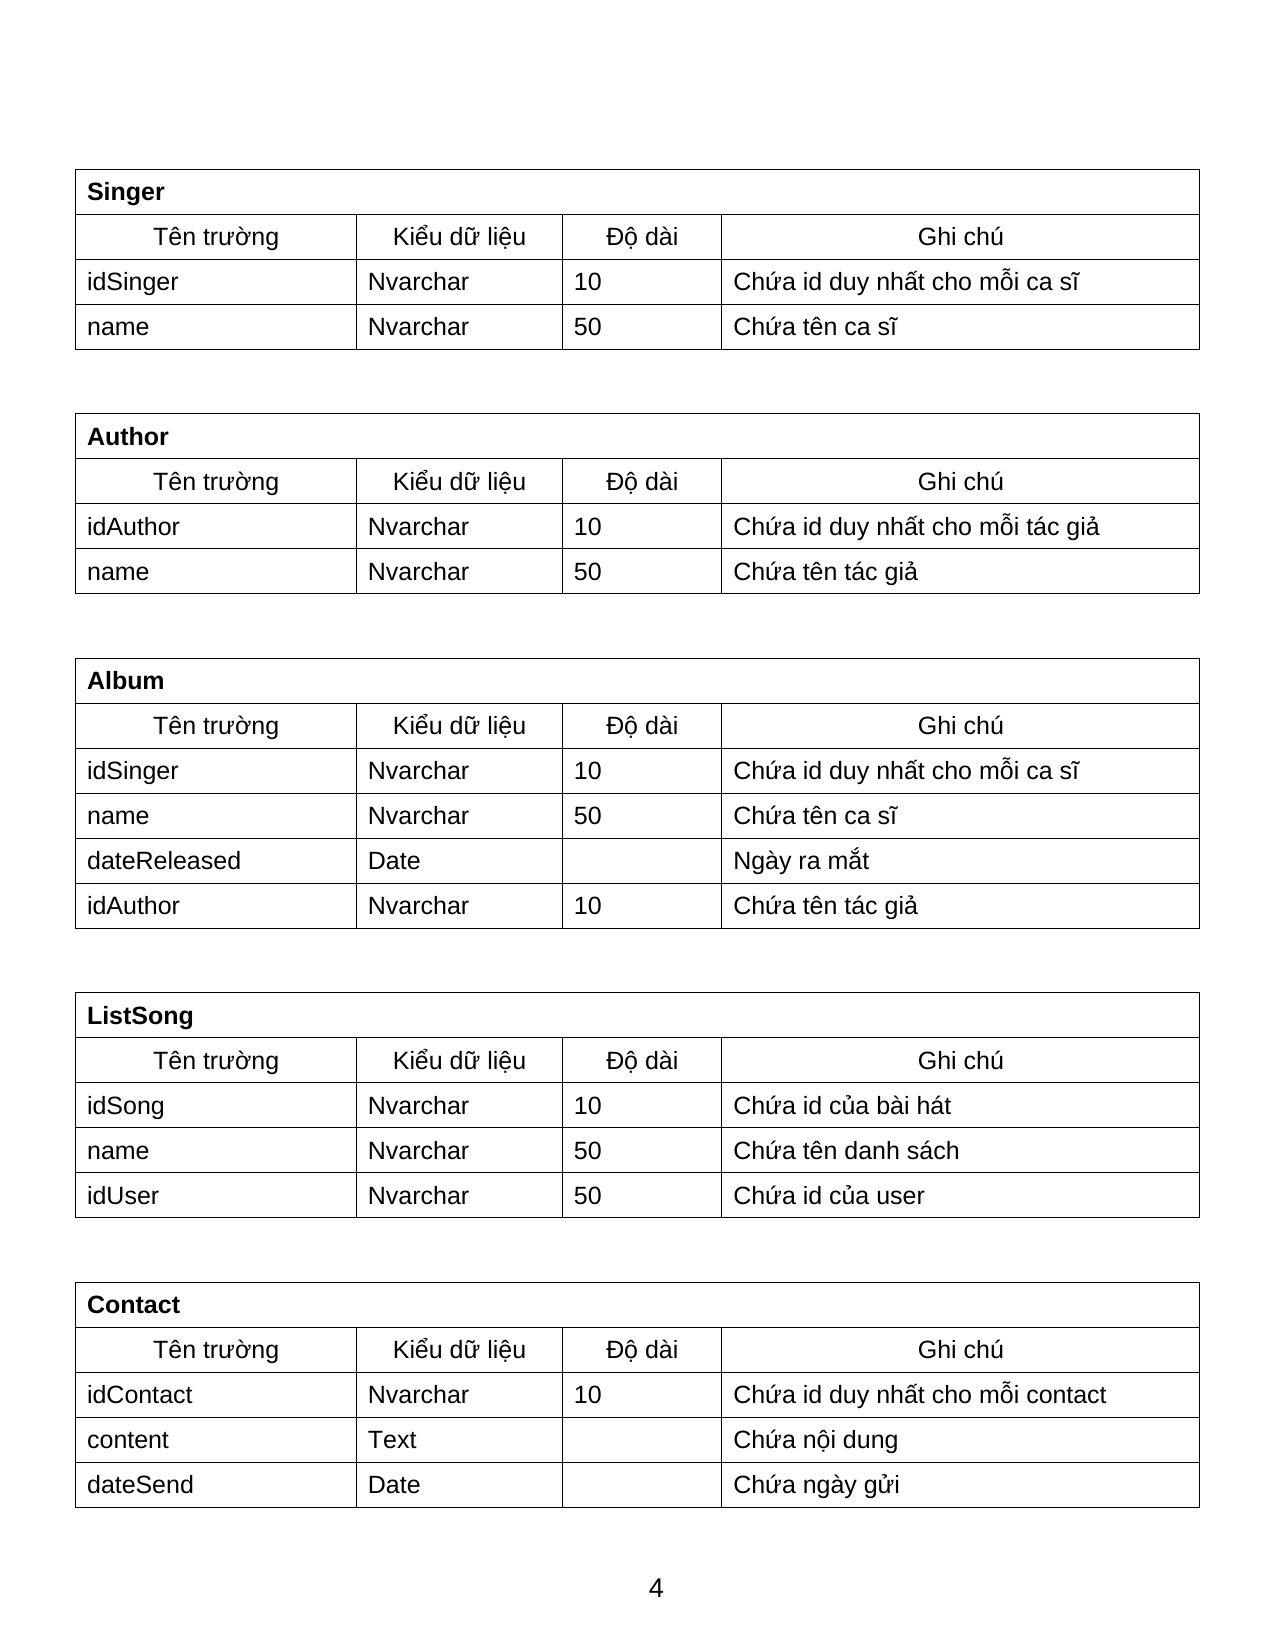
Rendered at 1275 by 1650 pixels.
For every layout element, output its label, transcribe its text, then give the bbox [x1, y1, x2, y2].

table_cell name [76, 549, 356, 593]
table_cell 10 [563, 884, 721, 928]
table_cell Độ dài [563, 1038, 721, 1082]
table_header Album [76, 659, 1199, 703]
table_cell idSinger [76, 749, 356, 793]
table_cell Chứa ngày gửi [722, 1463, 1199, 1507]
table_cell idAuthor [76, 504, 356, 548]
table_header ListSong [76, 993, 1199, 1037]
table_cell Ghi chú [722, 215, 1199, 258]
table_cell 50 [563, 549, 721, 593]
table_cell Kiểu dữ liệu [357, 215, 562, 258]
table_cell Nvarchar [357, 260, 562, 303]
table_cell Chứa id duy nhất cho mỗi ca sĩ [722, 749, 1199, 793]
table_cell Chứa tên tác giả [722, 884, 1199, 928]
table_cell idAuthor [76, 884, 356, 928]
table_cell Chứa nội dung [722, 1418, 1199, 1462]
table_cell name [76, 794, 356, 838]
table_cell Tên trường [76, 1328, 356, 1372]
table_cell idSinger [76, 260, 356, 303]
table_cell idSong [76, 1083, 356, 1127]
table_header Singer [76, 170, 1199, 213]
table_cell idContact [76, 1373, 356, 1417]
table_cell idUser [76, 1173, 356, 1217]
table_cell 10 [563, 749, 721, 793]
table_cell Ghi chú [722, 459, 1199, 503]
table_cell Chứa tên tác giả [722, 549, 1199, 593]
table_cell 10 [563, 1373, 721, 1417]
table_cell Chứa id duy nhất cho mỗi contact [722, 1373, 1199, 1417]
table_cell Nvarchar [357, 1173, 562, 1217]
table_cell Kiểu dữ liệu [357, 1328, 562, 1372]
table_header Contact [76, 1283, 1199, 1327]
table_cell name [76, 1128, 356, 1172]
table_cell Chứa id duy nhất cho mỗi ca sĩ [722, 260, 1199, 303]
table_cell Nvarchar [357, 549, 562, 593]
table_cell 10 [563, 1083, 721, 1127]
table_cell Kiểu dữ liệu [357, 1038, 562, 1082]
table_cell Text [357, 1418, 562, 1462]
table_cell Ghi chú [722, 704, 1199, 748]
table_cell Kiểu dữ liệu [357, 459, 562, 503]
table_cell Date [357, 1463, 562, 1507]
table_cell Kiểu dữ liệu [357, 704, 562, 748]
table_cell Nvarchar [357, 1083, 562, 1127]
table_cell Nvarchar [357, 794, 562, 838]
table_cell name [76, 305, 356, 348]
table_cell dateReleased [76, 839, 356, 883]
table_cell Tên trường [76, 1038, 356, 1082]
table_cell Chứa tên ca sĩ [722, 794, 1199, 838]
table_cell 50 [563, 794, 721, 838]
table_cell Chứa id của bài hát [722, 1083, 1199, 1127]
table_cell Nvarchar [357, 749, 562, 793]
table_cell Nvarchar [357, 884, 562, 928]
table_cell Độ dài [563, 459, 721, 503]
table_cell [563, 1463, 721, 1507]
table_header Author [76, 414, 1199, 458]
table_cell Nvarchar [357, 504, 562, 548]
table_cell Ghi chú [722, 1038, 1199, 1082]
table_cell Nvarchar [357, 305, 562, 348]
table_cell Độ dài [563, 704, 721, 748]
table_cell Chứa tên danh sách [722, 1128, 1199, 1172]
table_cell Độ dài [563, 215, 721, 258]
table_cell Nvarchar [357, 1373, 562, 1417]
table_cell Tên trường [76, 459, 356, 503]
table_cell 10 [563, 504, 721, 548]
table_cell Chứa id của user [722, 1173, 1199, 1217]
table_cell Ngày ra mắt [722, 839, 1199, 883]
table_cell Nvarchar [357, 1128, 562, 1172]
table_cell 10 [563, 260, 721, 303]
table_cell Tên trường [76, 704, 356, 748]
table_cell content [76, 1418, 356, 1462]
table_cell Độ dài [563, 1328, 721, 1372]
table_cell Ghi chú [722, 1328, 1199, 1372]
table_cell Date [357, 839, 562, 883]
table_cell Chứa tên ca sĩ [722, 305, 1199, 348]
table_cell 50 [563, 1173, 721, 1217]
table_cell Chứa id duy nhất cho mỗi tác giả [722, 504, 1199, 548]
table_cell 50 [563, 305, 721, 348]
table_cell [563, 1418, 721, 1462]
table_cell [563, 839, 721, 883]
table_cell 50 [563, 1128, 721, 1172]
table_cell Tên trường [76, 215, 356, 258]
table_cell dateSend [76, 1463, 356, 1507]
